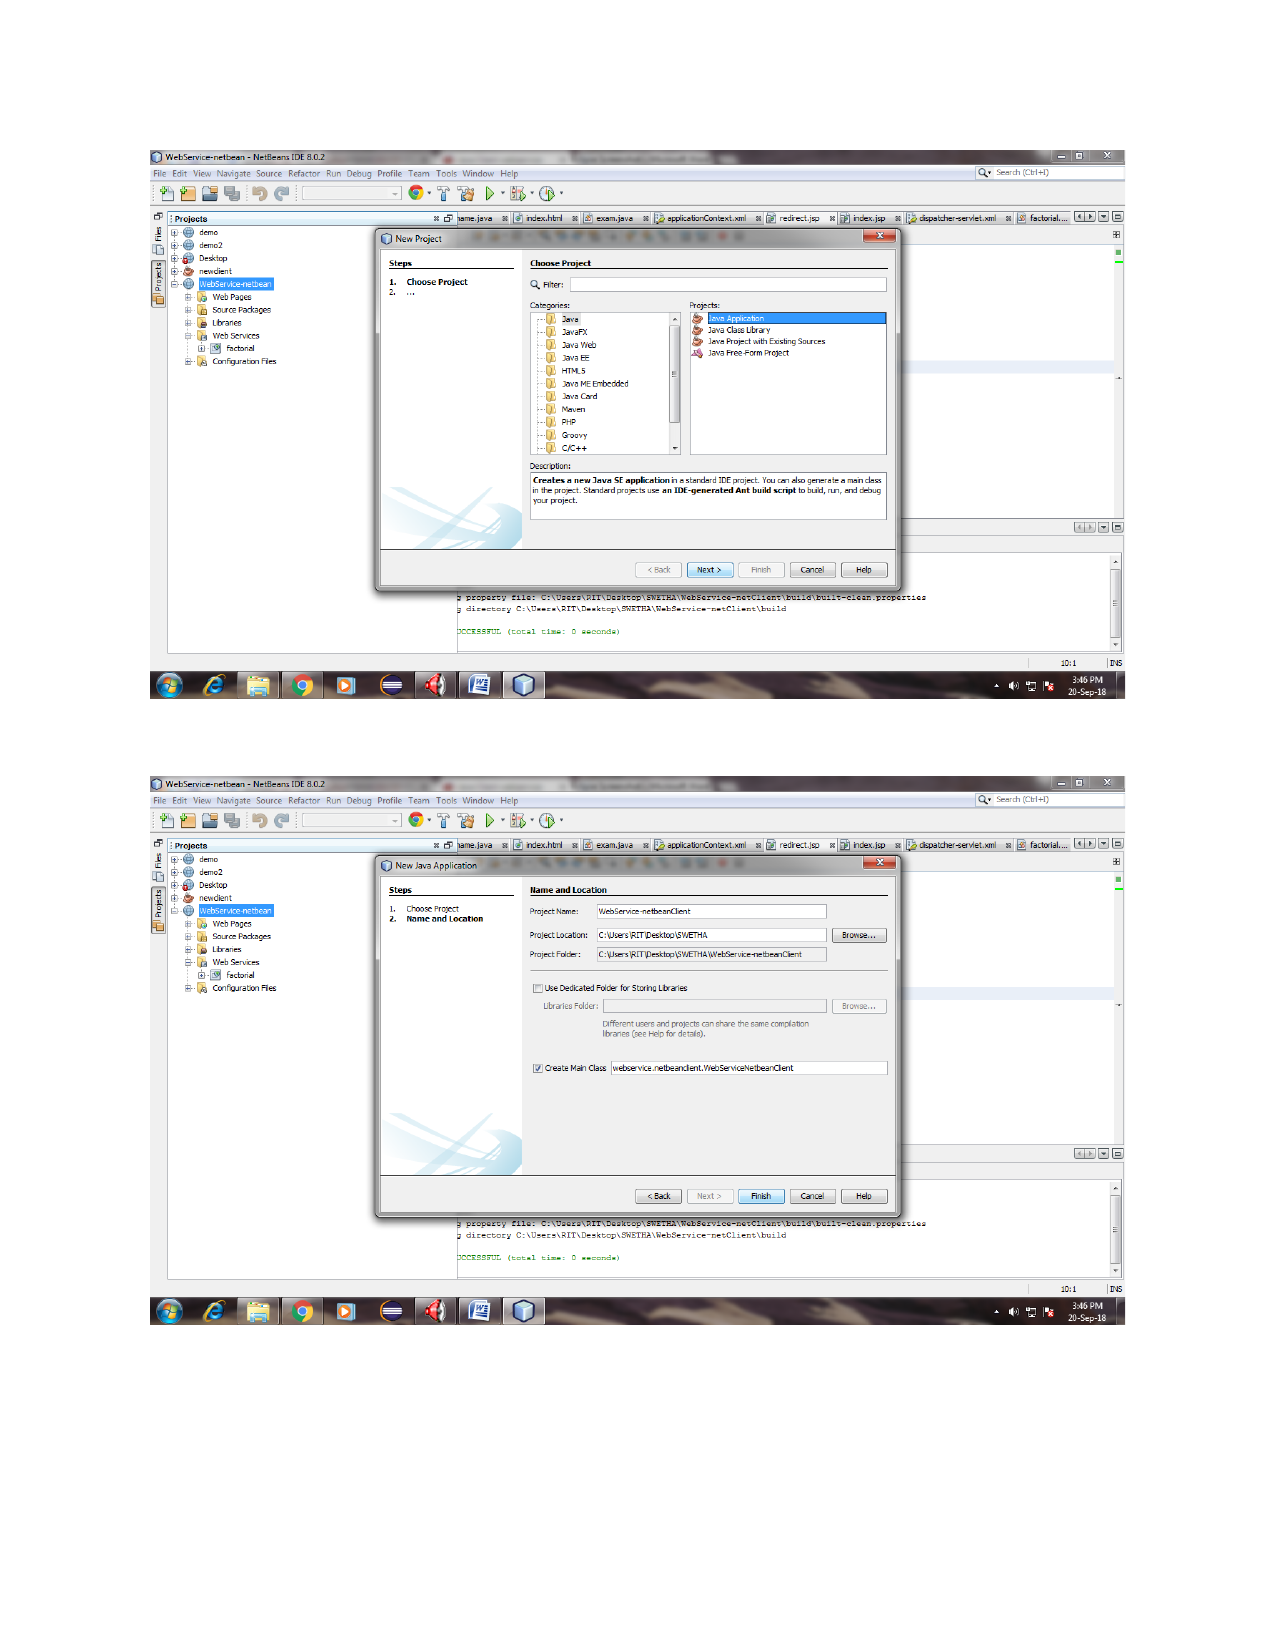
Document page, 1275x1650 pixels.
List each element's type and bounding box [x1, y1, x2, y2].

picture [150, 150, 1125, 699]
picture [150, 776, 1125, 1325]
